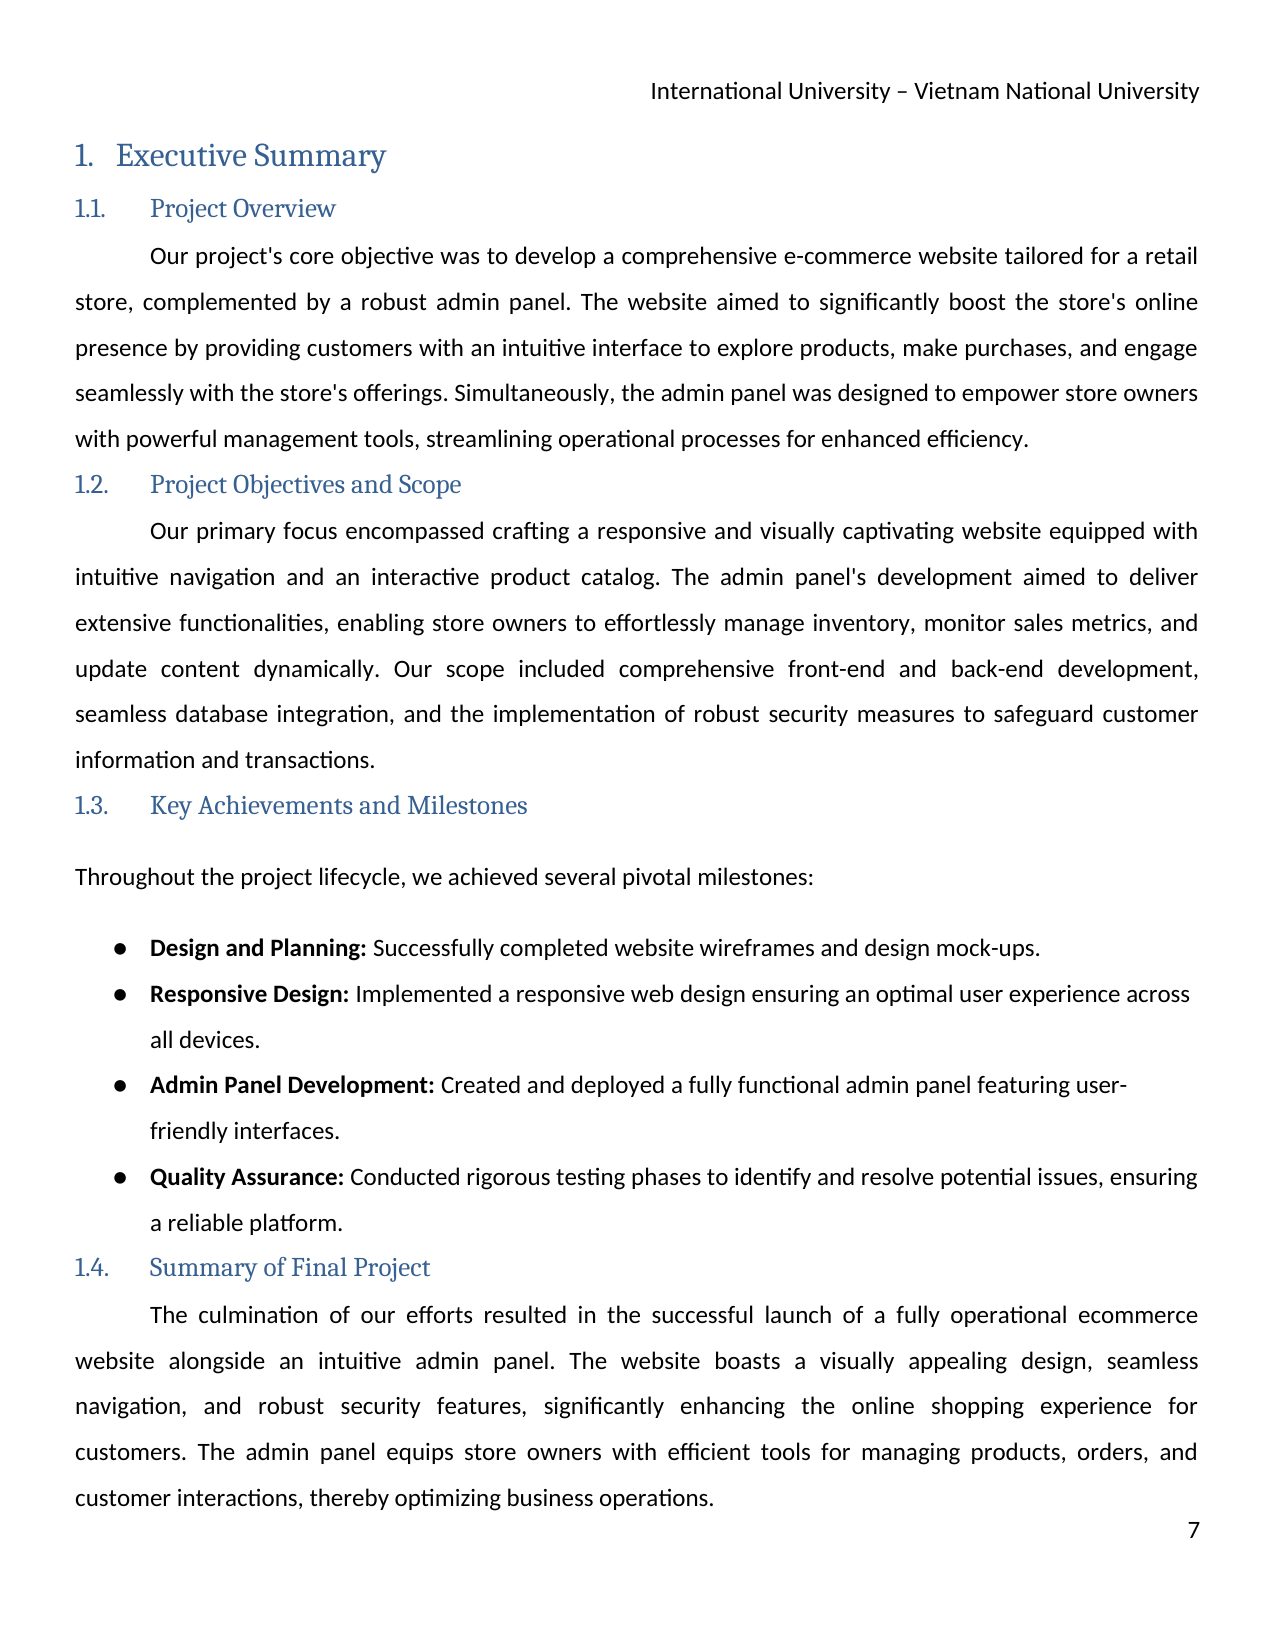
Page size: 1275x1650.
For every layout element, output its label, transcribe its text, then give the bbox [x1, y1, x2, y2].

subtitle Key Achievements and Milestones [75, 790, 1200, 821]
list Quality Assurance: Conducted rigorous testing phases to identify and resolve potential issues, ensuring a reliable platform. [112, 1161, 1200, 1237]
list Responsive Design: Implemented a responsive web design ensuring an optimal user experience across all devices. [112, 978, 1200, 1054]
text The culmination of our efforts resulted in the successful launch of a fully operational ecommerce website alongside an intuitive admin panel. The website boasts a visually appealing design, seamless navigation, and robust security features, significantly enhancing the online shopping experience for customers. The admin panel equips store owners with efficient tools for managing products, orders, and customer interactions, thereby optimizing business operations. [75, 1299, 1200, 1512]
list Admin Panel Development: Created and deployed a fully functional admin panel featuring user-friendly interfaces. [112, 1069, 1200, 1146]
subtitle Project Objectives and Scope [75, 469, 1200, 500]
list Design and Planning: Successfully completed website wireframes and design mock-ups. [112, 932, 1200, 963]
text Our project's core objective was to develop a comprehensive e-commerce website tailored for a retail store, complemented by a robust admin panel. The website aimed to significantly boost the store's online presence by providing customers with an intuitive interface to explore products, make purchases, and engage seamlessly with the store's offerings. Simultaneously, the admin panel was designed to empower store owners with powerful management tools, streamlining operational processes for enhanced efficiency. [75, 240, 1200, 454]
text Our primary focus encompassed crafting a responsive and visually captivating website equipped with intuitive navigation and an interactive product catalog. The admin panel's development aimed to deliver extensive functionalities, enabling store owners to effortlessly manage inventory, monitor sales metrics, and update content dynamically. Our scope included comprehensive front-end and back-end development, seamless database integration, and the implementation of robust security measures to safeguard customer information and transactions. [75, 516, 1200, 775]
text Throughout the project lifecycle, we achieved several pivotal milestones: [75, 862, 1200, 892]
subtitle Project Overview [75, 193, 1200, 225]
subtitle Summary of Final Project [75, 1252, 1200, 1283]
subtitle Executive Summary [75, 136, 1200, 174]
